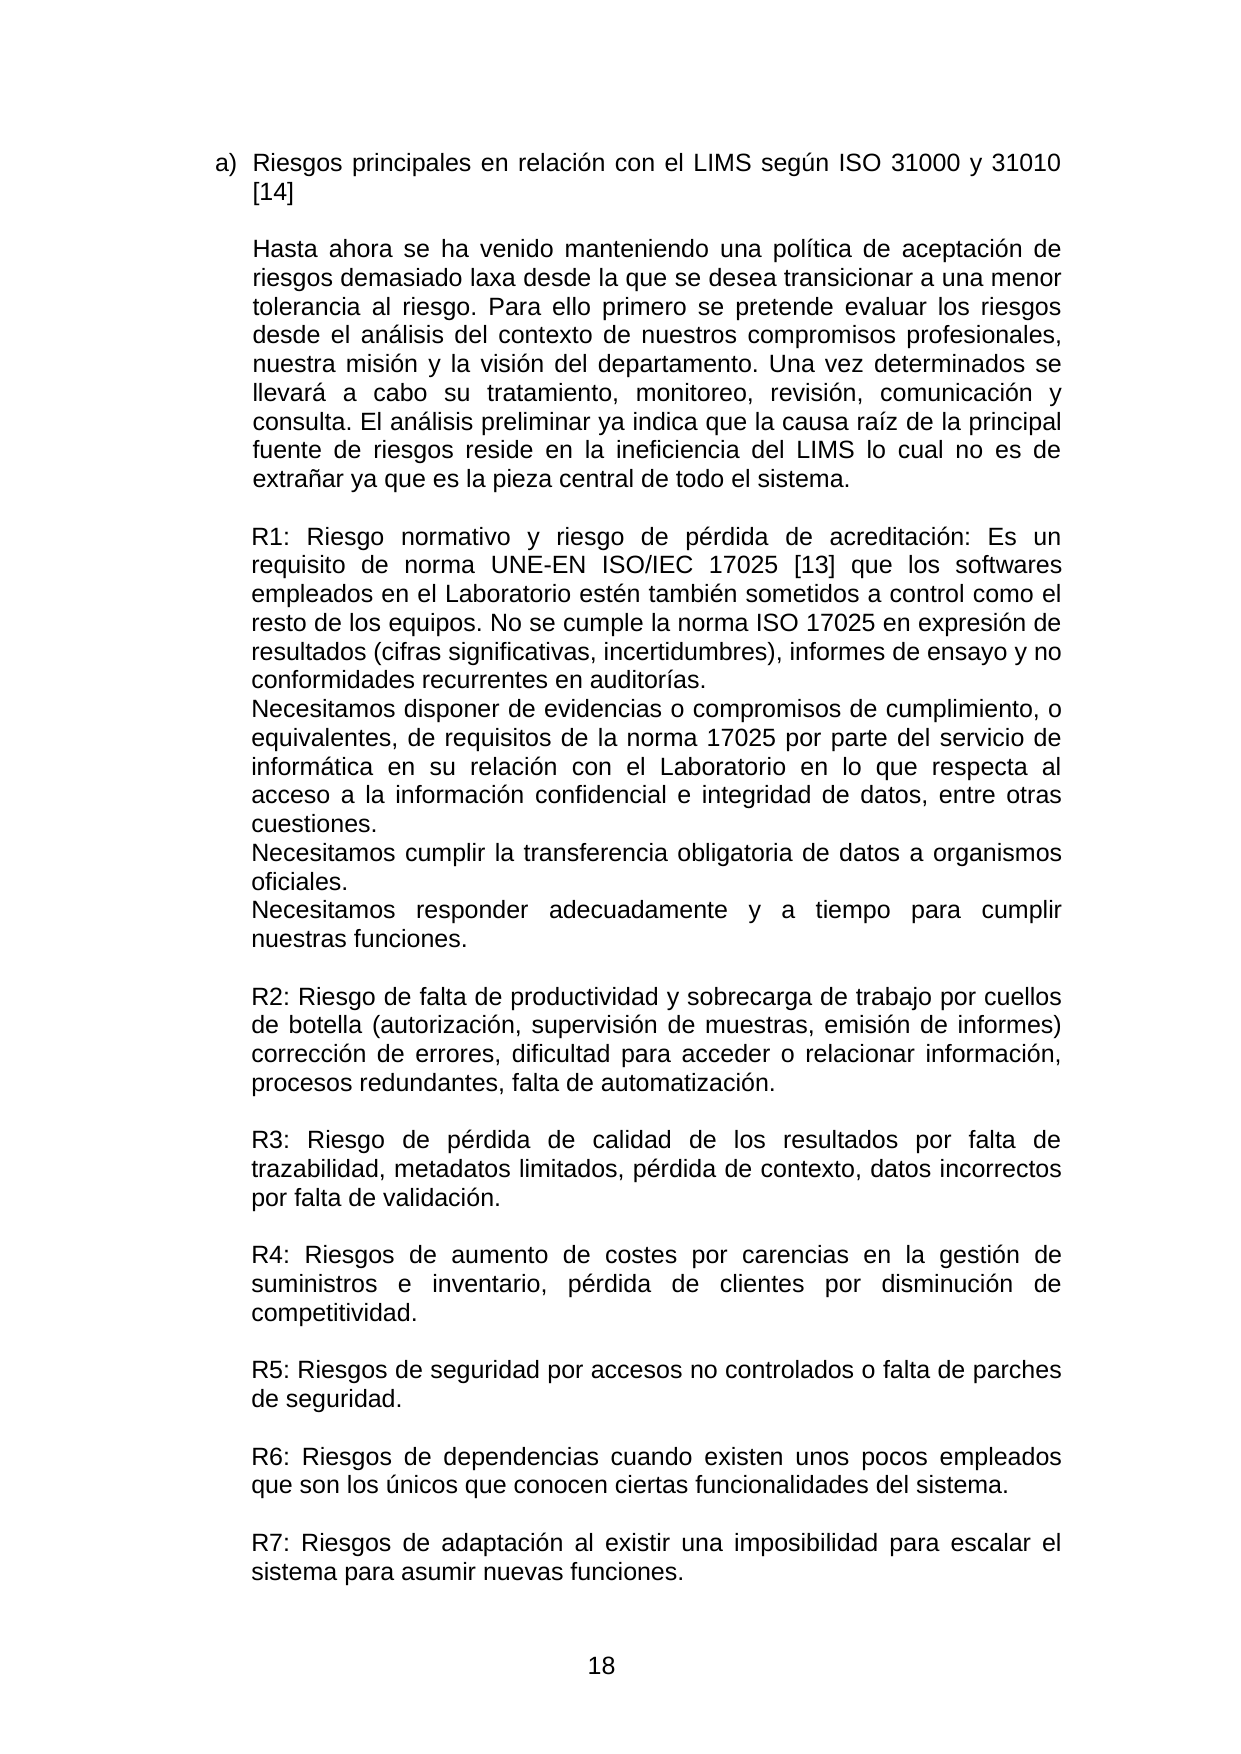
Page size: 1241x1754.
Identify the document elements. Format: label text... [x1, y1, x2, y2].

text R7: Riesgos de adaptación al existir una imposibilidad para escalar el sistema para asumir nuevas funciones. [251, 1528, 1063, 1585]
text R6: Riesgos de dependencias cuando existen unos pocos empleados que son los únicos que conocen ciertas funcionalidades del sistema. [251, 1441, 1063, 1499]
list Hasta ahora se ha venido manteniendo una política de aceptación de riesgos demasiado laxa desde la que se desea transicionar a una menor tolerancia al riesgo. Para ello primero se pretende evaluar los riesgos desde el análisis del contexto de nuestros compromisos profesionales, nuestra misión y la visión del departamento. Una vez determinados se llevará a cabo su tratamiento, monitoreo, revisión, comunicación y consulta. El análisis preliminar ya indica que la causa raíz de la principal fuente de riesgos reside en la ineficiencia del LIMS lo cual no es de extrañar ya que es la pieza central de todo el sistema. [252, 234, 1063, 493]
text R2: Riesgo de falta de productividad y sobrecarga de trabajo por cuellos de botella (autorización, supervisión de muestras, emisión de informes) corrección de errores, dificultad para acceder o relacionar información, procesos redundantes, falta de automatización. [251, 981, 1063, 1096]
text R5: Riesgos de seguridad por accesos no controlados o falta de parches de seguridad. [251, 1355, 1063, 1413]
text R4: Riesgos de aumento de costes por carencias en la gestión de suministros e inventario, pérdida de clientes por disminución de competitividad. [251, 1240, 1063, 1326]
list Riesgos principales en relación con el LIMS según ISO 31000 y 31010 [14] [215, 148, 1063, 205]
text Necesitamos cumplir la transferencia obligatoria de datos a organismos oficiales. [251, 838, 1063, 895]
text R3: Riesgo de pérdida de calidad de los resultados por falta de trazabilidad, metadatos limitados, pérdida de contexto, datos incorrectos por falta de validación. [251, 1125, 1063, 1211]
text R1: Riesgo normativo y riesgo de pérdida de acreditación: Es un requisito de norma UNE-EN ISO/IEC 17025 [13] que los softwares empleados en el Laboratorio estén también sometidos a control como el resto de los equipos. No se cumple la norma ISO 17025 en expresión de resultados (cifras significativas, incertidumbres), informes de ensayo y no conformidades recurrentes en auditorías. [251, 521, 1063, 694]
text Necesitamos disponer de evidencias o compromisos de cumplimiento, o equivalentes, de requisitos de la norma 17025 por parte del servicio de informática en su relación con el Laboratorio en lo que respecta al acceso a la información confidencial e integridad de datos, entre otras cuestiones. [251, 694, 1063, 838]
text Necesitamos responder adecuadamente y a tiempo para cumplir nuestras funciones. [251, 895, 1063, 953]
